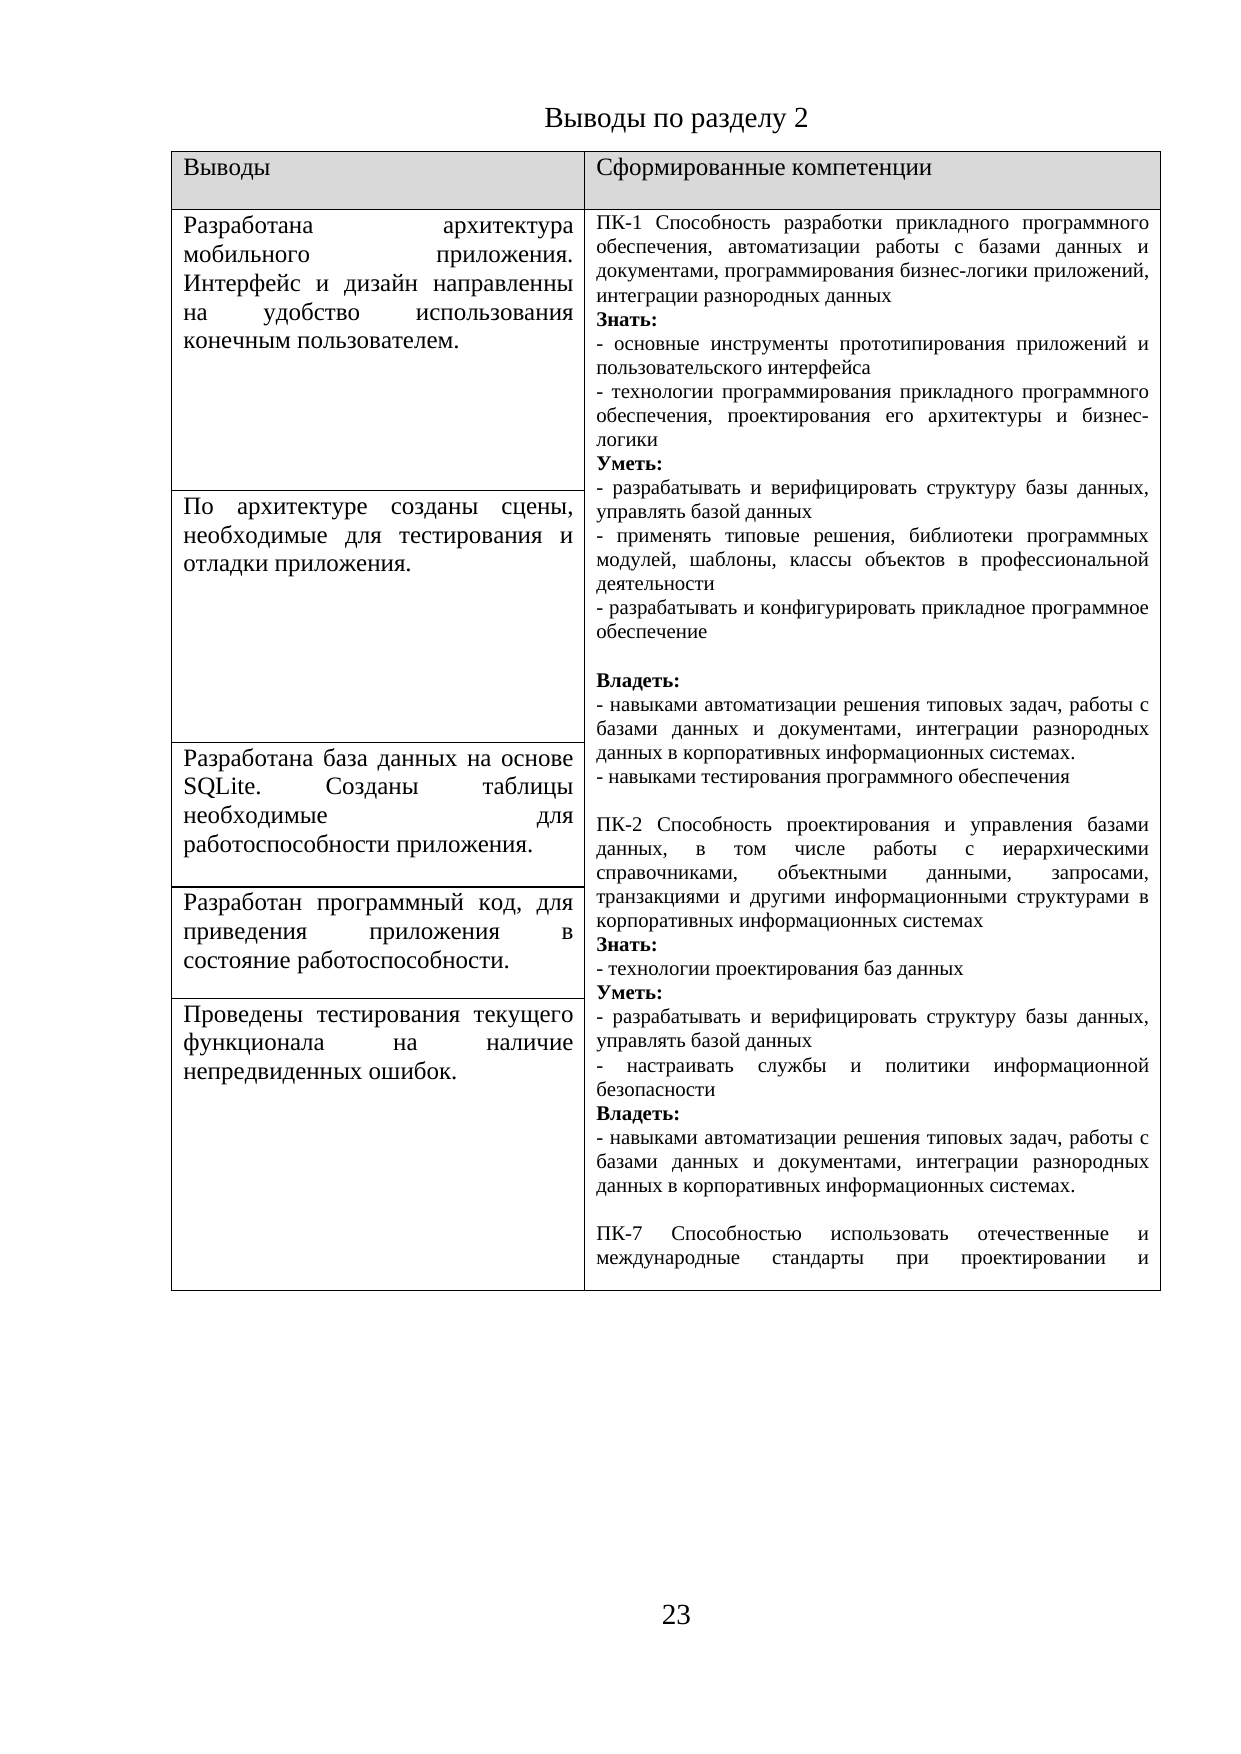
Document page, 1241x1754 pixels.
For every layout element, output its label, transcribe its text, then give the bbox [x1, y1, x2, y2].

table_cell ПК-1 Способность разработки прикладного программного обеспечения, автоматизации работы с базами данных и документами, программирования бизнес-логики приложений, интеграции разнородных данных Знать: - основные инструменты прототипирования приложений и пользовательского интерфейса - технологии программирования прикладного программного обеспечения, проектирования его архитектуры и бизнес-логики Уметь: - разрабатывать и верифицировать структуру базы данных, управлять базой данных - применять типовые решения, библиотеки программных модулей, шаблоны, классы объектов в профессиональной деятельности - разрабатывать и конфигурировать прикладное программное обеспечение Владеть: - навыками автоматизации решения типовых задач, работы с базами данных и документами, интеграции разнородных данных в корпоративных информационных системах. - навыками тестирования программного обеспечения ПК-2 Способность проектирования и управления базами данных, в том числе работы с иерархическими справочниками, объектными данными, запросами, транзакциями и другими информационными структурами в корпоративных информационных системах Знать: - технологии проектирования баз данных Уметь: - разрабатывать и верифицировать структуру базы данных, управлять базой данных - настраивать службы и политики информационной безопасности Владеть: - навыками автоматизации решения типовых задач, работы с базами данных и документами, интеграции разнородных данных в корпоративных информационных системах. ПК-7 Способностью использовать отечественные и международные стандарты при проектировании и обеспечении качества прикладного программного обеспечения Знать: правовые нормы, отечественные и международные стандарты в области проектирования информационных систем Уметь: - использовать отечественные и международные стандарты при проектирования информационных систем Владеть: - современными отечественными и международными стандартами при проектировании информационных систем. ПК-6 Способность разработки, настройки и сопровождения информационных систем управления бизнесом Знать: - технологии реплицированных распределенных баз данных Уметь: - разрабатывать информационные системы с использованием языков современных бизнес-приложений Владеть: - методами сопровождения и настройки информационных систем управления бизнесом [585, 210, 1160, 1290]
table_cell Разработана архитектура мобильного приложения. Интерфейс и дизайн направленны на удобство использования конечным пользователем. [172, 210, 584, 490]
text Выводы по разделу 2 [171, 100, 1181, 134]
table_header Сформированные компетенции [585, 152, 1160, 209]
table_cell По архитектуре созданы сцены, необходимые для тестирования и отладки приложения. [172, 491, 584, 742]
table_cell Разработана база данных на основе SQLite. Созданы таблицы необходимые для работоспособности приложения. [172, 743, 584, 886]
table_header Выводы [172, 152, 584, 209]
table_cell Разработан программный код, для приведения приложения в состояние работоспособности. [172, 888, 584, 998]
table_cell Проведены тестирования текущего функционала на наличие непредвиденных ошибок. [172, 999, 584, 1290]
